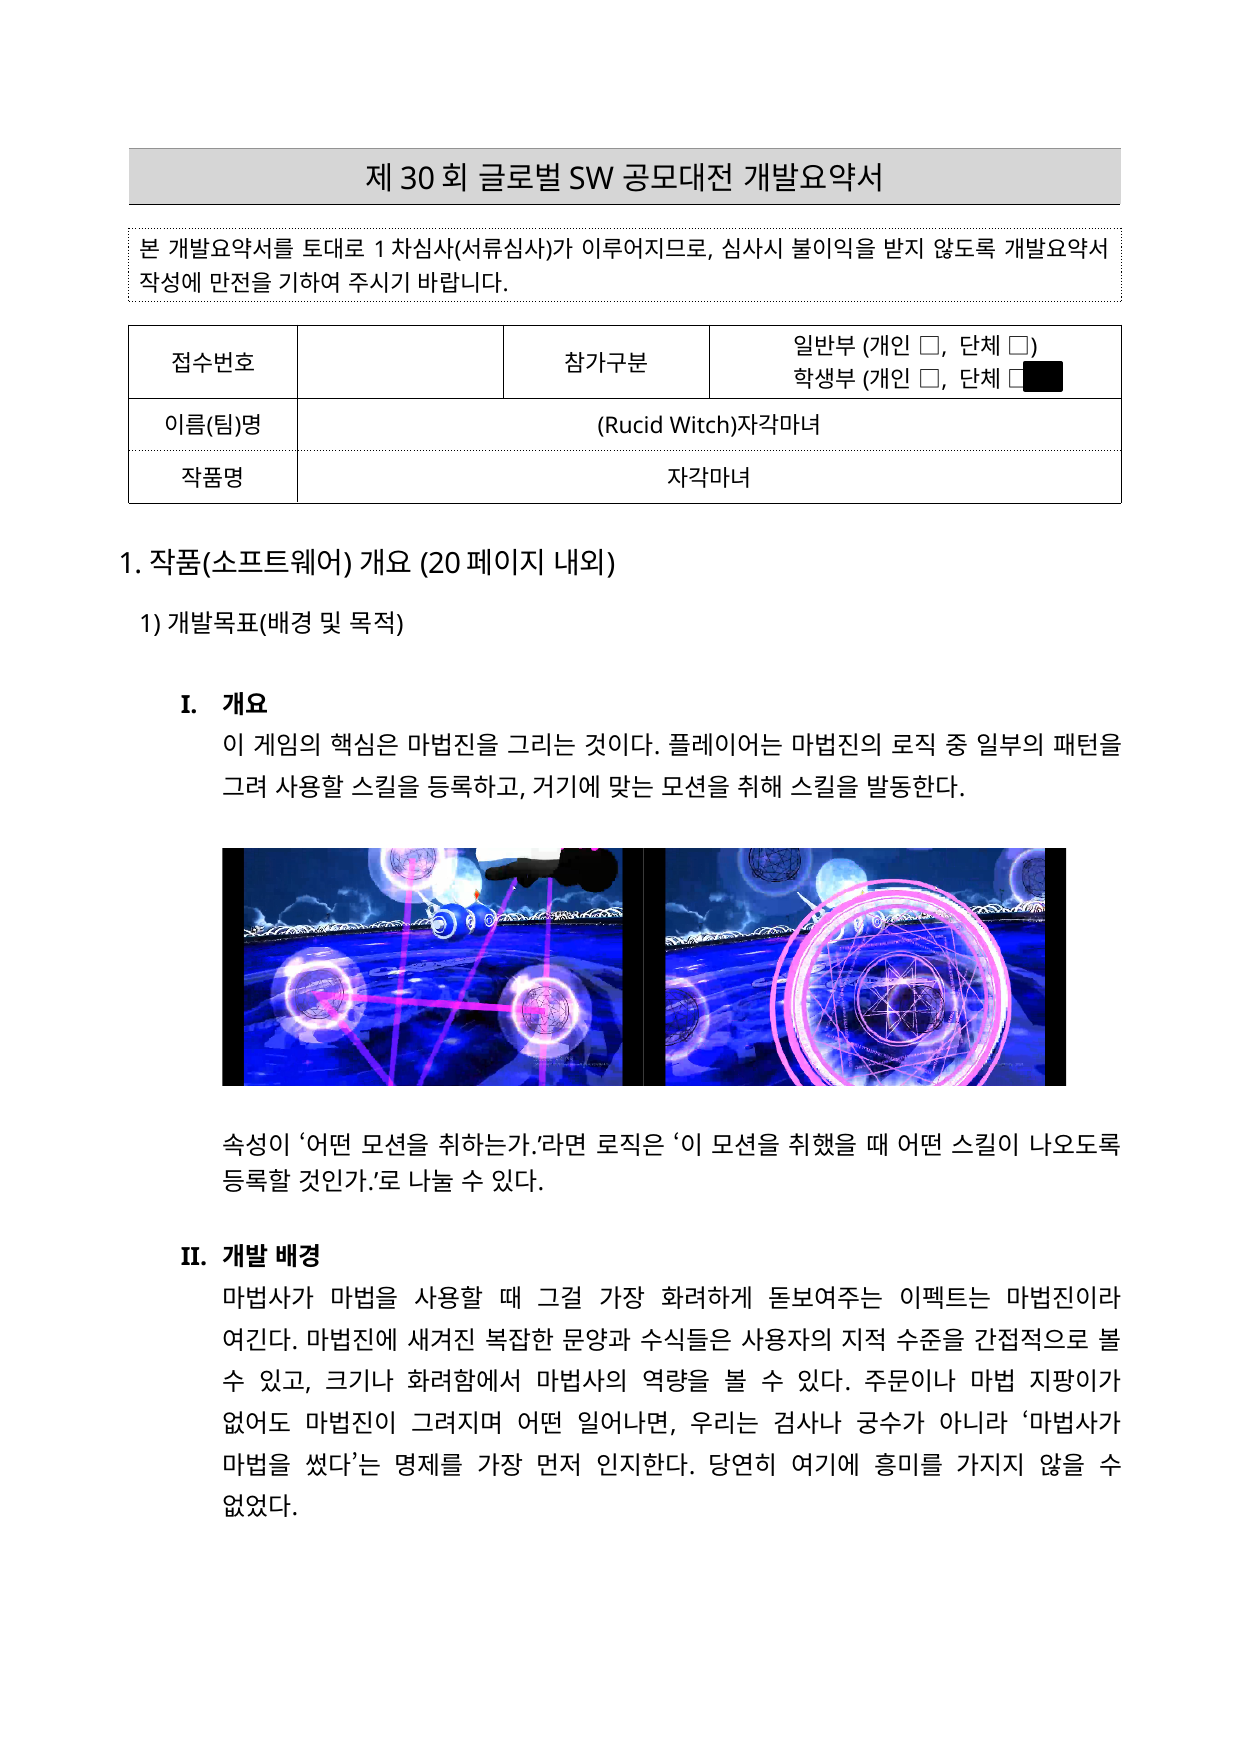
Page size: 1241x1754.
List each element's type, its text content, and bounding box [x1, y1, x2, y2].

text 1) 개발목표(배경 및 목적) [139, 603, 1122, 639]
table_cell 접수번호 [129, 326, 297, 398]
text 이 게임의 핵심은 마법진을 그리는 것이다. 플레이어는 마법진의 로직 중 일부의 패턴을 그려 사용할 스킬을 등록하고, 거기에 맞는 모션을 취해 스킬을 발동한다. [222, 726, 1122, 804]
list 개발 배경 [181, 1237, 1122, 1273]
text 마법사가 마법을 사용할 때 그걸 가장 화려하게 돋보여주는 이펙트는 마법진이라 여긴다. 마법진에 새겨진 복잡한 문양과 수식들은 사용자의 지적 수준을 간접적으로 볼 수 있고, 크기나 화려함에서 마법사의 역량을 볼 수 있다. 주문이나 마법 지팡이가 없어도 마법진이 그려지며 어떤 일어나면, 우리는 검사나 궁수가 아니라 ‘마법사가 마법을 썼다’는 명제를 가장 먼저 인지한다. 당연히 여기에 흥미를 가지지 않을 수 없었다. [222, 1278, 1122, 1523]
table_cell 자각마녀 [298, 450, 1121, 502]
text 1. 작품(소프트웨어) 개요 (20페이지 내외) [118, 540, 1122, 582]
table_cell (Rucid Witch)자각마녀 [298, 399, 1121, 450]
table_cell 이름(팀)명 [129, 399, 297, 450]
table_cell [129, 204, 1121, 228]
list 속성이 ‘어떤 모션을 취하는가.’라면 로직은 ‘이 모션을 취했을 때 어떤 스킬이 나오도록 등록할 것인가.’로 나눌 수 있다. [222, 1125, 1122, 1198]
table_cell [129, 301, 1121, 324]
table_header 제30회 글로벌SW 공모대전 개발요약서 [129, 149, 1121, 204]
table_cell 본 개발요약서를 토대로 1차심사(서류심사)가 이루어지므로, 심사시 불이익을 받지 않도록 개발요약서 작성에 만전을 기하여 주시기 바랍니다. [129, 228, 1121, 301]
table_cell 참가구분 [504, 326, 709, 398]
table_cell 일반부 (개인 □, 단체 □) 학생부 (개인 □, 단체 □) [710, 326, 1121, 398]
table_cell [298, 326, 503, 398]
list 개요 [181, 684, 1122, 720]
table_cell 작품명 [129, 450, 297, 502]
picture [222, 848, 1067, 1086]
